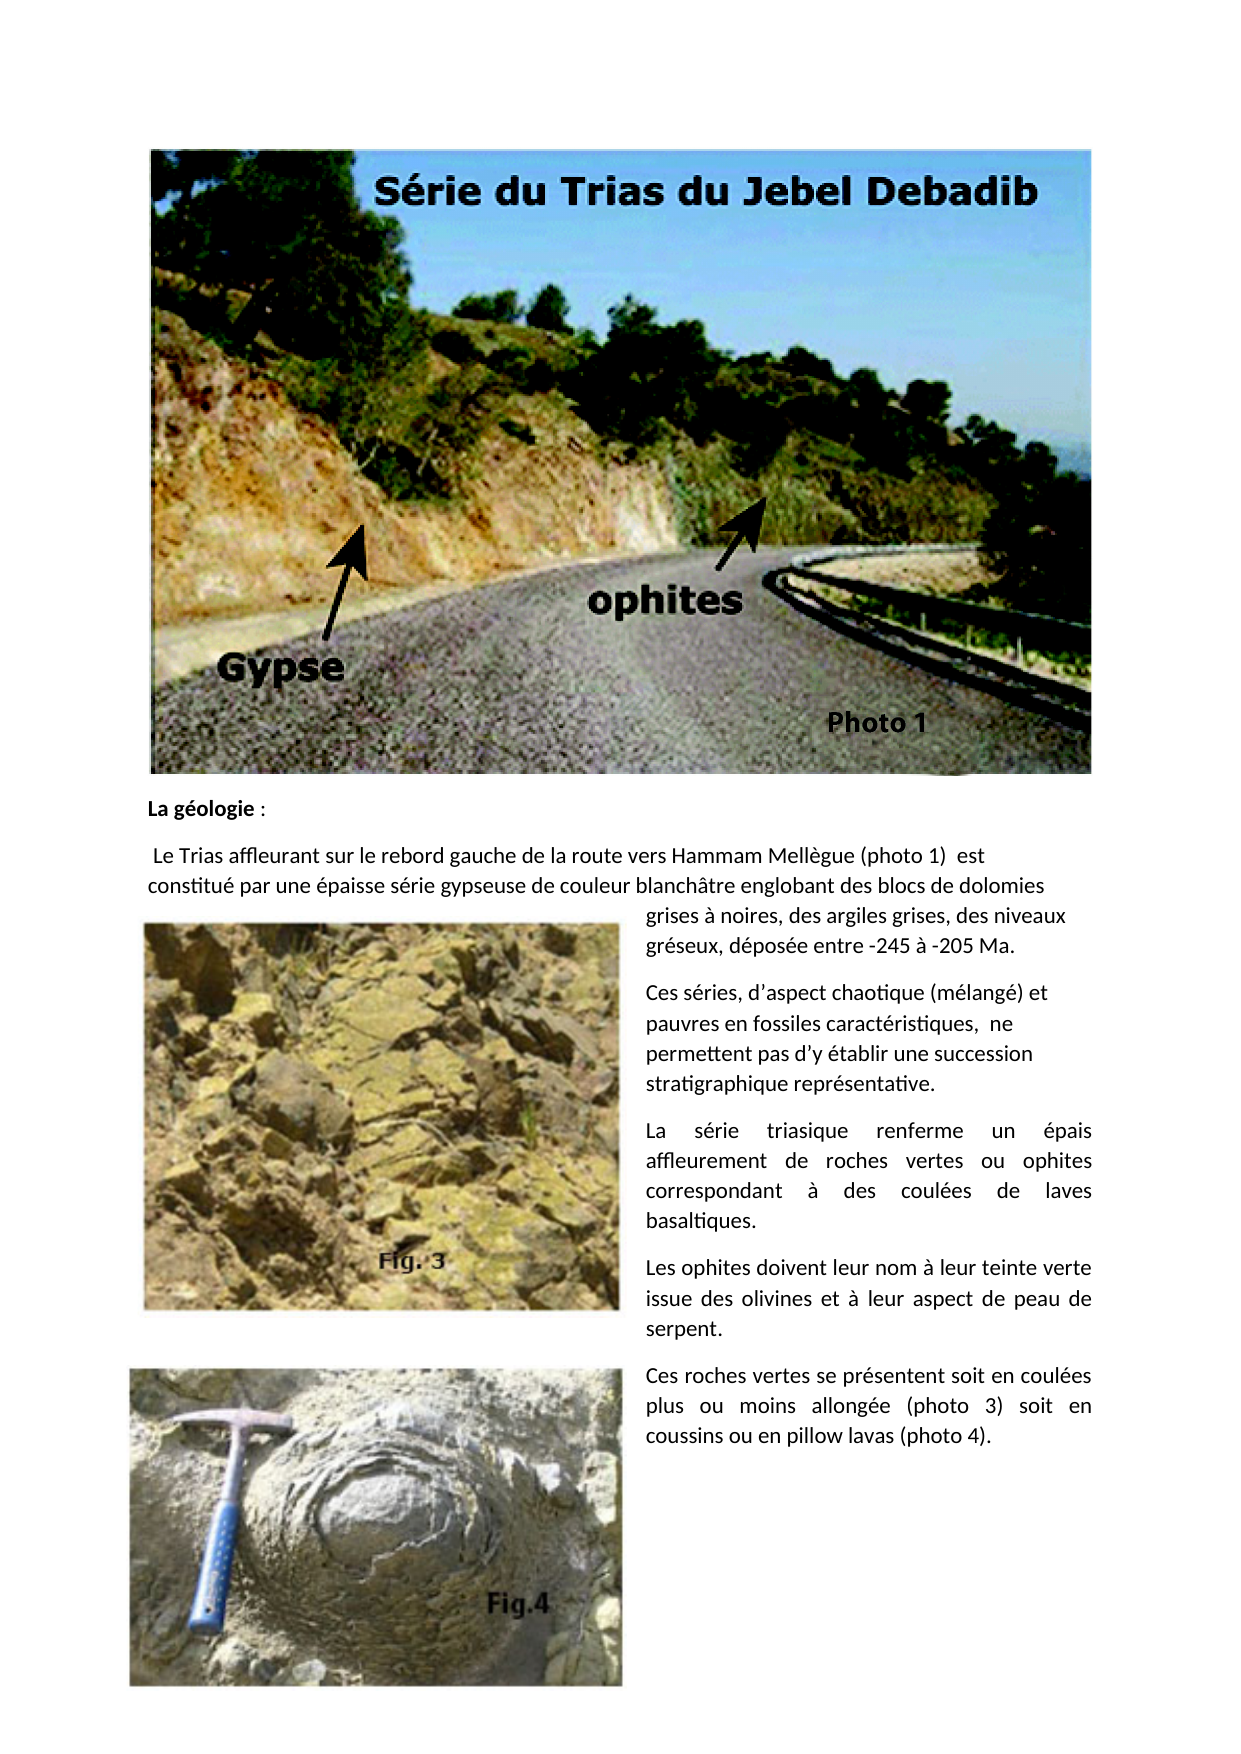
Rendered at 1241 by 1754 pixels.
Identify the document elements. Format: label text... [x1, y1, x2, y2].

picture [147, 147, 1093, 776]
text Le Trias affleurant sur le rebord gauche de la route vers Hammam Mellègue (photo 1) est constitué par une épaisse série gypseuse de couleur blanchâtre englobant des blocs de dolomies grises à noires, des argiles grises, des niveaux gréseux, déposée entre -245 à -205 Ma. [148, 841, 1093, 960]
picture [126, 1365, 627, 1691]
text La géologie : [148, 794, 1093, 822]
text Ces séries, d’aspect chaotique (mélangé) et pauvres en fossiles caractéristiques, ne permettent pas d’y établir une succession stratigraphique représentative. [627, 978, 1093, 1097]
text Les ophites doivent leur nom à leur teinte verte issue des olivines et à leur aspect de peau de serpent. [148, 1253, 1093, 1342]
text Ces roches vertes se présentent soit en coulées plus ou moins allongée (photo 3) soit en coussins ou en pillow lavas (photo 4). [148, 1361, 1093, 1449]
picture [137, 916, 627, 1318]
text La série triasique renferme un épais affleurement de roches vertes ou ophites correspondant à des coulées de laves basaltiques. [627, 1116, 1093, 1235]
